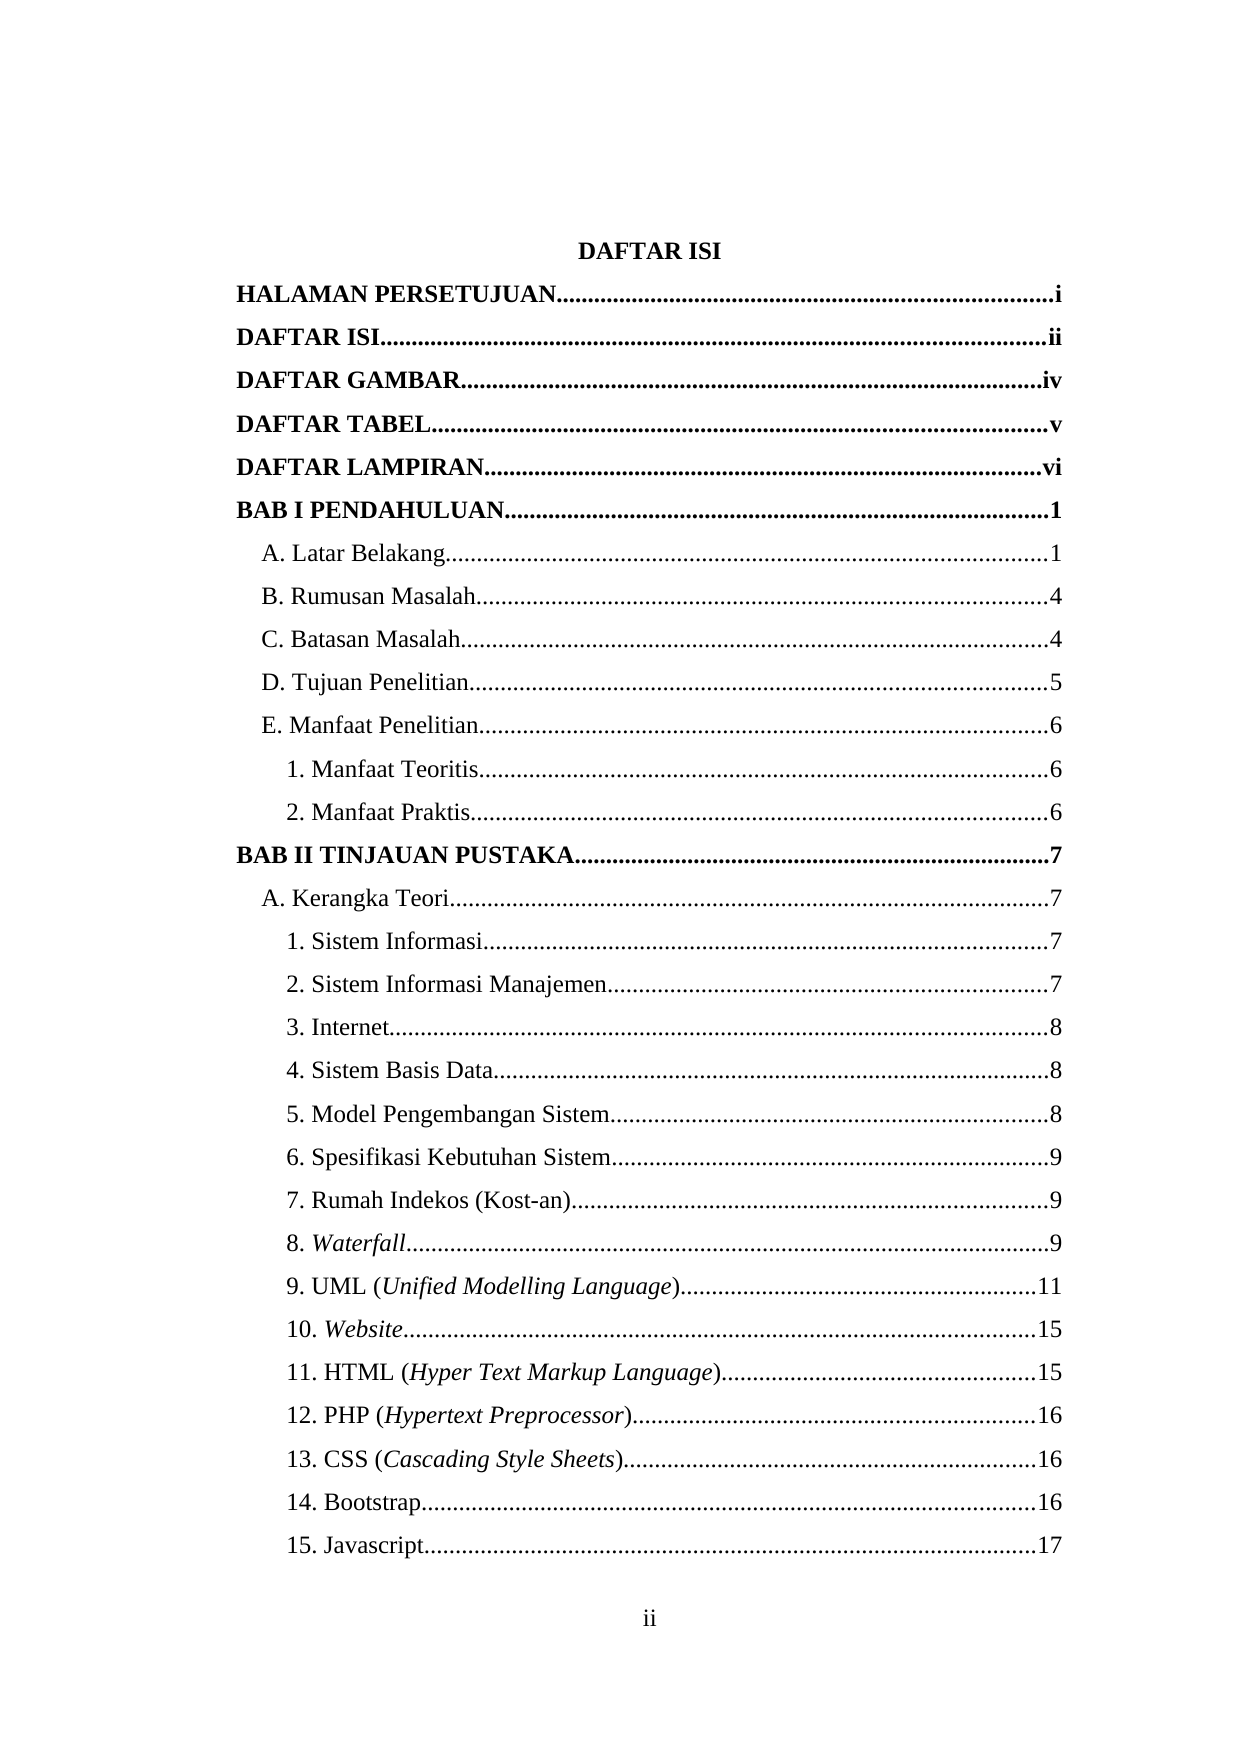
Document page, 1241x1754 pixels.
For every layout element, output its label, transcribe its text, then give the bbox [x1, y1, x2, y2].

text A. Latar Belakang 1 [261, 538, 1063, 567]
text DAFTAR LAMPIRAN vi [236, 452, 1063, 481]
text 10. Website 15 [286, 1314, 1063, 1343]
text 1. Sistem Informasi 7 [286, 926, 1063, 955]
text 2. Manfaat Praktis 6 [286, 797, 1063, 826]
text 13. CSS (Cascading Style Sheets) 16 [286, 1444, 1063, 1472]
text 8. Waterfall 9 [286, 1228, 1063, 1257]
text DAFTAR GAMBAR iv [236, 366, 1063, 394]
text 9. UML (Unified Modelling Language) 11 [286, 1271, 1063, 1300]
text E. Manfaat Penelitian 6 [261, 711, 1063, 739]
text 7. Rumah Indekos (Kost-an) 9 [286, 1185, 1063, 1214]
text 11. HTML (Hyper Text Markup Language) 15 [286, 1357, 1063, 1386]
text 3. Internet 8 [286, 1012, 1063, 1041]
text C. Batasan Masalah 4 [261, 624, 1063, 653]
text D. Tujuan Penelitian 5 [261, 667, 1063, 696]
text 12. PHP (Hypertext Preprocessor) 16 [286, 1401, 1063, 1429]
text 15. Javascript 17 [286, 1530, 1063, 1559]
text 2. Sistem Informasi Manajemen 7 [286, 969, 1063, 998]
text 4. Sistem Basis Data 8 [286, 1056, 1063, 1084]
text B. Rumusan Masalah 4 [261, 581, 1063, 610]
text A. Kerangka Teori 7 [261, 883, 1063, 912]
text HALAMAN PERSETUJUAN i [236, 279, 1063, 308]
text 5. Model Pengembangan Sistem 8 [286, 1099, 1063, 1127]
text 6. Spesifikasi Kebutuhan Sistem 9 [286, 1142, 1063, 1171]
text BAB II TINJAUAN PUSTAKA 7 [236, 840, 1063, 869]
text DAFTAR TABEL v [236, 409, 1063, 437]
text DAFTAR ISI ii [236, 322, 1063, 351]
subtitle DAFTAR ISI [236, 236, 1063, 265]
text 1. Manfaat Teoritis 6 [286, 754, 1063, 782]
text 14. Bootstrap 16 [286, 1487, 1063, 1516]
text BAB I PENDAHULUAN 1 [236, 495, 1063, 524]
